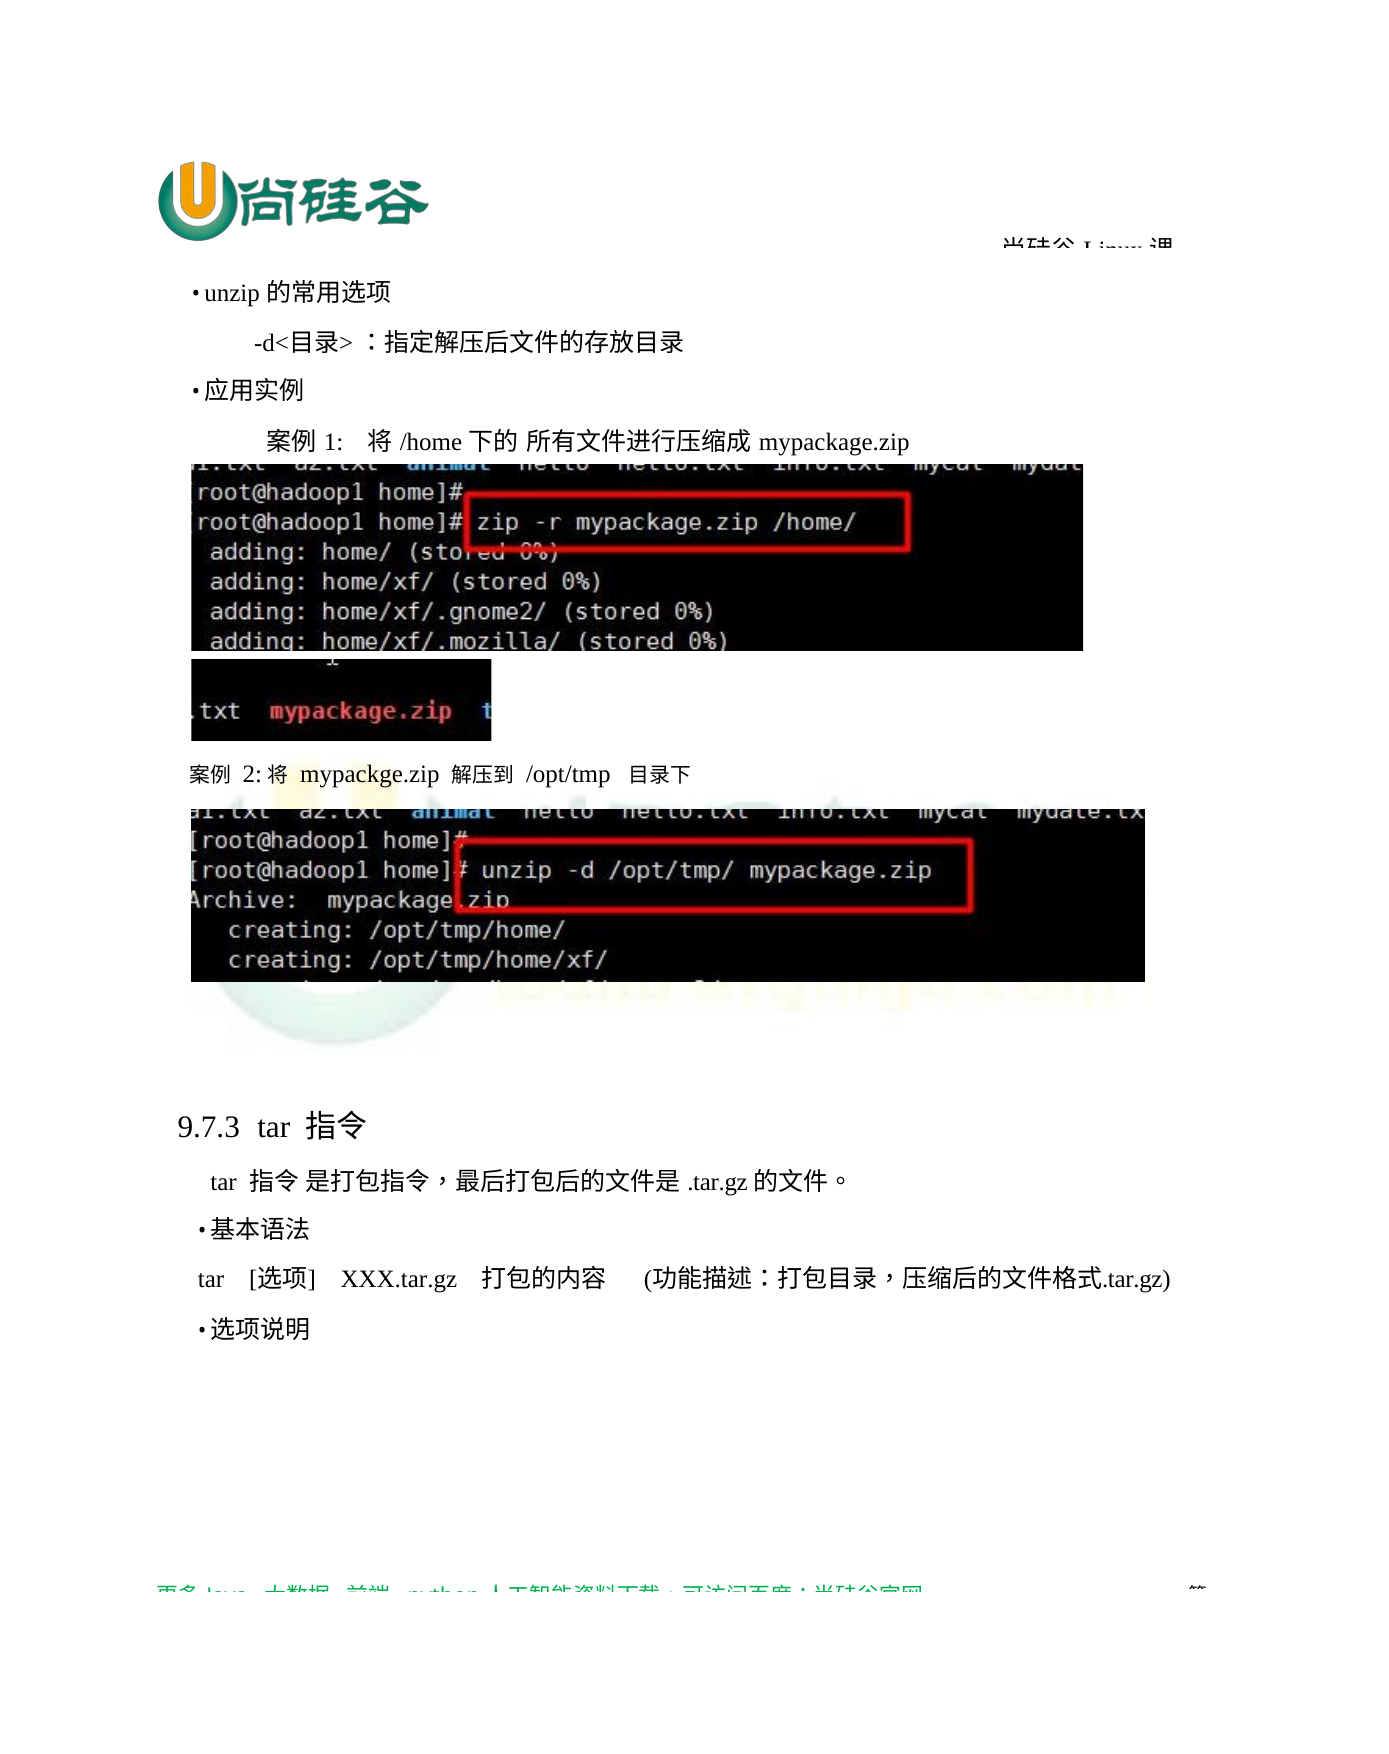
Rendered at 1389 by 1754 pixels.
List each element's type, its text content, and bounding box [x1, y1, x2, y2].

list 基本语法 [198, 1200, 1338, 1249]
picture [191, 464, 1084, 651]
list 应用实例 [191, 361, 1338, 409]
text -d<目录> ：指定解压后文件的存放目录 [254, 312, 1338, 361]
subtitle tar 指令 [177, 1085, 1338, 1150]
text tar 指令 是打包指令，最后打包后的文件是 .tar.gz 的文件。 [210, 1150, 1338, 1200]
picture [189, 758, 1152, 1055]
list 选项说明 [198, 1297, 1338, 1348]
text 案例 1: 将 /home 下的 所有文件进行压缩成 mypackage.zip [266, 409, 1338, 460]
list unzip 的常用选项 [191, 261, 1338, 312]
picture [191, 659, 492, 741]
text tar [选项] XXX.tar.gz 打包的内容 (功能描述：打包目录，压缩后的文件格式.tar.gz) [198, 1249, 1338, 1297]
picture [147, 153, 436, 249]
